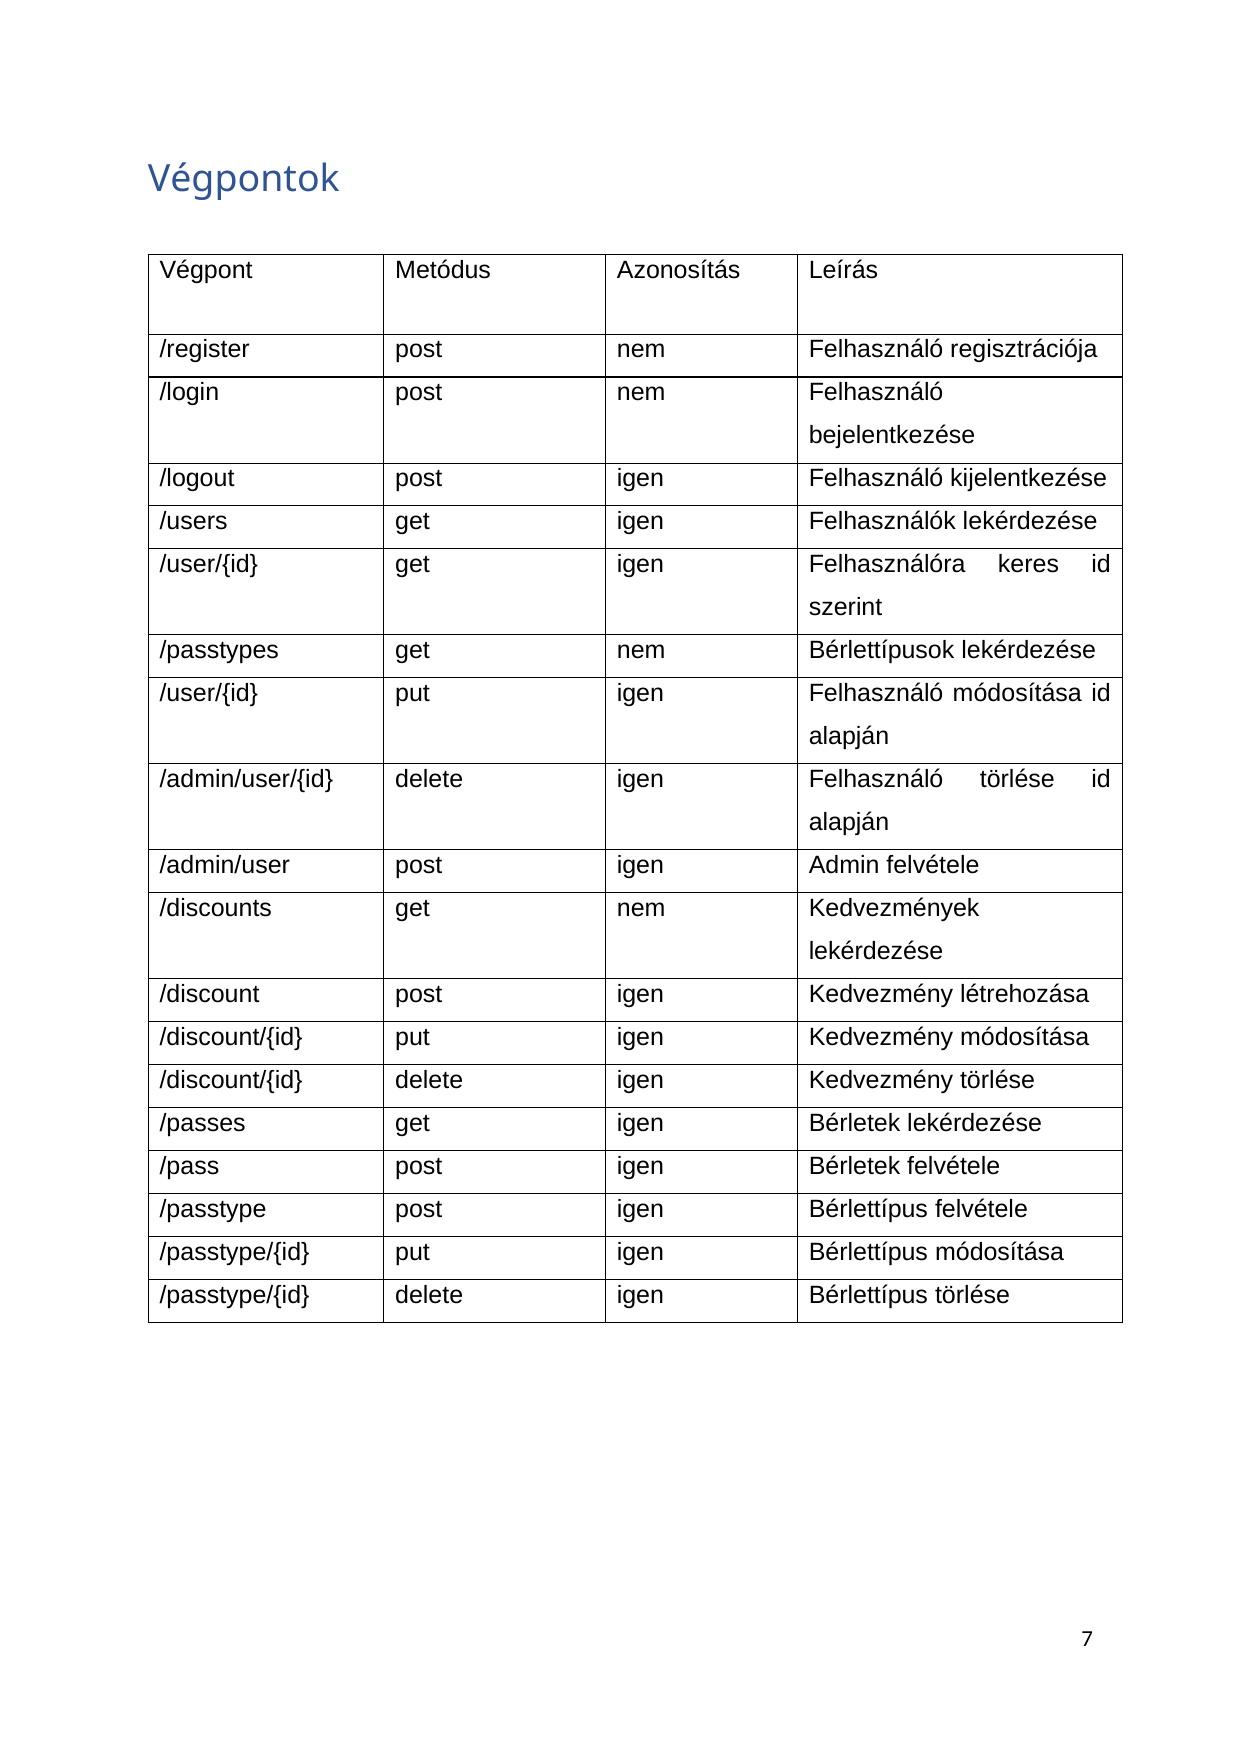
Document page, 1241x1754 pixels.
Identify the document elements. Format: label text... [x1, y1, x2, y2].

table_cell /user/{id} [149, 549, 383, 634]
table_cell nem [606, 893, 797, 978]
table_cell post [384, 335, 605, 376]
table_cell Kedvezmények lekérdezése [798, 893, 1122, 978]
table_cell igen [606, 1237, 797, 1279]
table_cell Bérletek lekérdezése [798, 1108, 1122, 1150]
table_cell /discount/{id} [149, 1022, 383, 1064]
table_cell igen [606, 1065, 797, 1107]
table_cell put [384, 1022, 605, 1064]
table_cell get [384, 893, 605, 978]
table_cell get [384, 635, 605, 677]
table_cell post [384, 378, 605, 462]
table_cell igen [606, 979, 797, 1021]
table_cell nem [606, 335, 797, 376]
table_cell Kedvezmény módosítása [798, 1022, 1122, 1064]
table_cell /admin/user [149, 850, 383, 892]
table_cell nem [606, 635, 797, 677]
table_cell /discount/{id} [149, 1065, 383, 1107]
table_cell delete [384, 764, 605, 849]
table_header Leírás [798, 255, 1122, 333]
table_cell get [384, 1108, 605, 1150]
table_cell /passtypes [149, 635, 383, 677]
table_header Metódus [384, 255, 605, 333]
table_cell Felhasználó módosítása id alapján [798, 678, 1122, 763]
table_cell Bérlettípus felvétele [798, 1194, 1122, 1236]
table_cell Felhasználó regisztrációja [798, 335, 1122, 376]
table_cell igen [606, 1151, 797, 1193]
table_cell Felhasználók lekérdezése [798, 506, 1122, 548]
table_cell get [384, 549, 605, 634]
table_cell post [384, 1194, 605, 1236]
table_cell Bérlettípus törlése [798, 1280, 1122, 1322]
table_cell Felhasználó kijelentkezése [798, 464, 1122, 505]
table_cell /pass [149, 1151, 383, 1193]
table_cell igen [606, 1194, 797, 1236]
table_cell put [384, 678, 605, 763]
table_cell nem [606, 378, 797, 462]
table_cell /users [149, 506, 383, 548]
table_cell /logout [149, 464, 383, 505]
table_cell delete [384, 1280, 605, 1322]
table_cell igen [606, 850, 797, 892]
table_cell igen [606, 506, 797, 548]
table_cell igen [606, 1022, 797, 1064]
table_cell post [384, 1151, 605, 1193]
table_cell /discounts [149, 893, 383, 978]
table_header Azonosítás [606, 255, 797, 333]
table_cell Felhasználó törlése id alapján [798, 764, 1122, 849]
table_cell Bérlettípusok lekérdezése [798, 635, 1122, 677]
subtitle Végpontok [148, 152, 1093, 203]
table_cell /discount [149, 979, 383, 1021]
table_header Végpont [149, 255, 383, 333]
table_cell igen [606, 549, 797, 634]
table_cell post [384, 850, 605, 892]
table_cell igen [606, 1280, 797, 1322]
table_cell /passes [149, 1108, 383, 1150]
table_cell Kedvezmény törlése [798, 1065, 1122, 1107]
table_cell /admin/user/{id} [149, 764, 383, 849]
table_cell Bérlettípus módosítása [798, 1237, 1122, 1279]
table_cell put [384, 1237, 605, 1279]
table_cell get [384, 506, 605, 548]
table_cell igen [606, 464, 797, 505]
table_cell /passtype/{id} [149, 1280, 383, 1322]
table_cell Bérletek felvétele [798, 1151, 1122, 1193]
table_cell post [384, 979, 605, 1021]
table_cell igen [606, 678, 797, 763]
table_cell /passtype [149, 1194, 383, 1236]
table_cell Admin felvétele [798, 850, 1122, 892]
table_cell delete [384, 1065, 605, 1107]
table_cell igen [606, 764, 797, 849]
table_cell /register [149, 335, 383, 376]
table_cell Kedvezmény létrehozása [798, 979, 1122, 1021]
table_cell igen [606, 1108, 797, 1150]
table_cell Felhasználóra keres id szerint [798, 549, 1122, 634]
table_cell post [384, 464, 605, 505]
table_cell Felhasználó bejelentkezése [798, 378, 1122, 462]
table_cell /login [149, 378, 383, 462]
table_cell /user/{id} [149, 678, 383, 763]
table_cell /passtype/{id} [149, 1237, 383, 1279]
